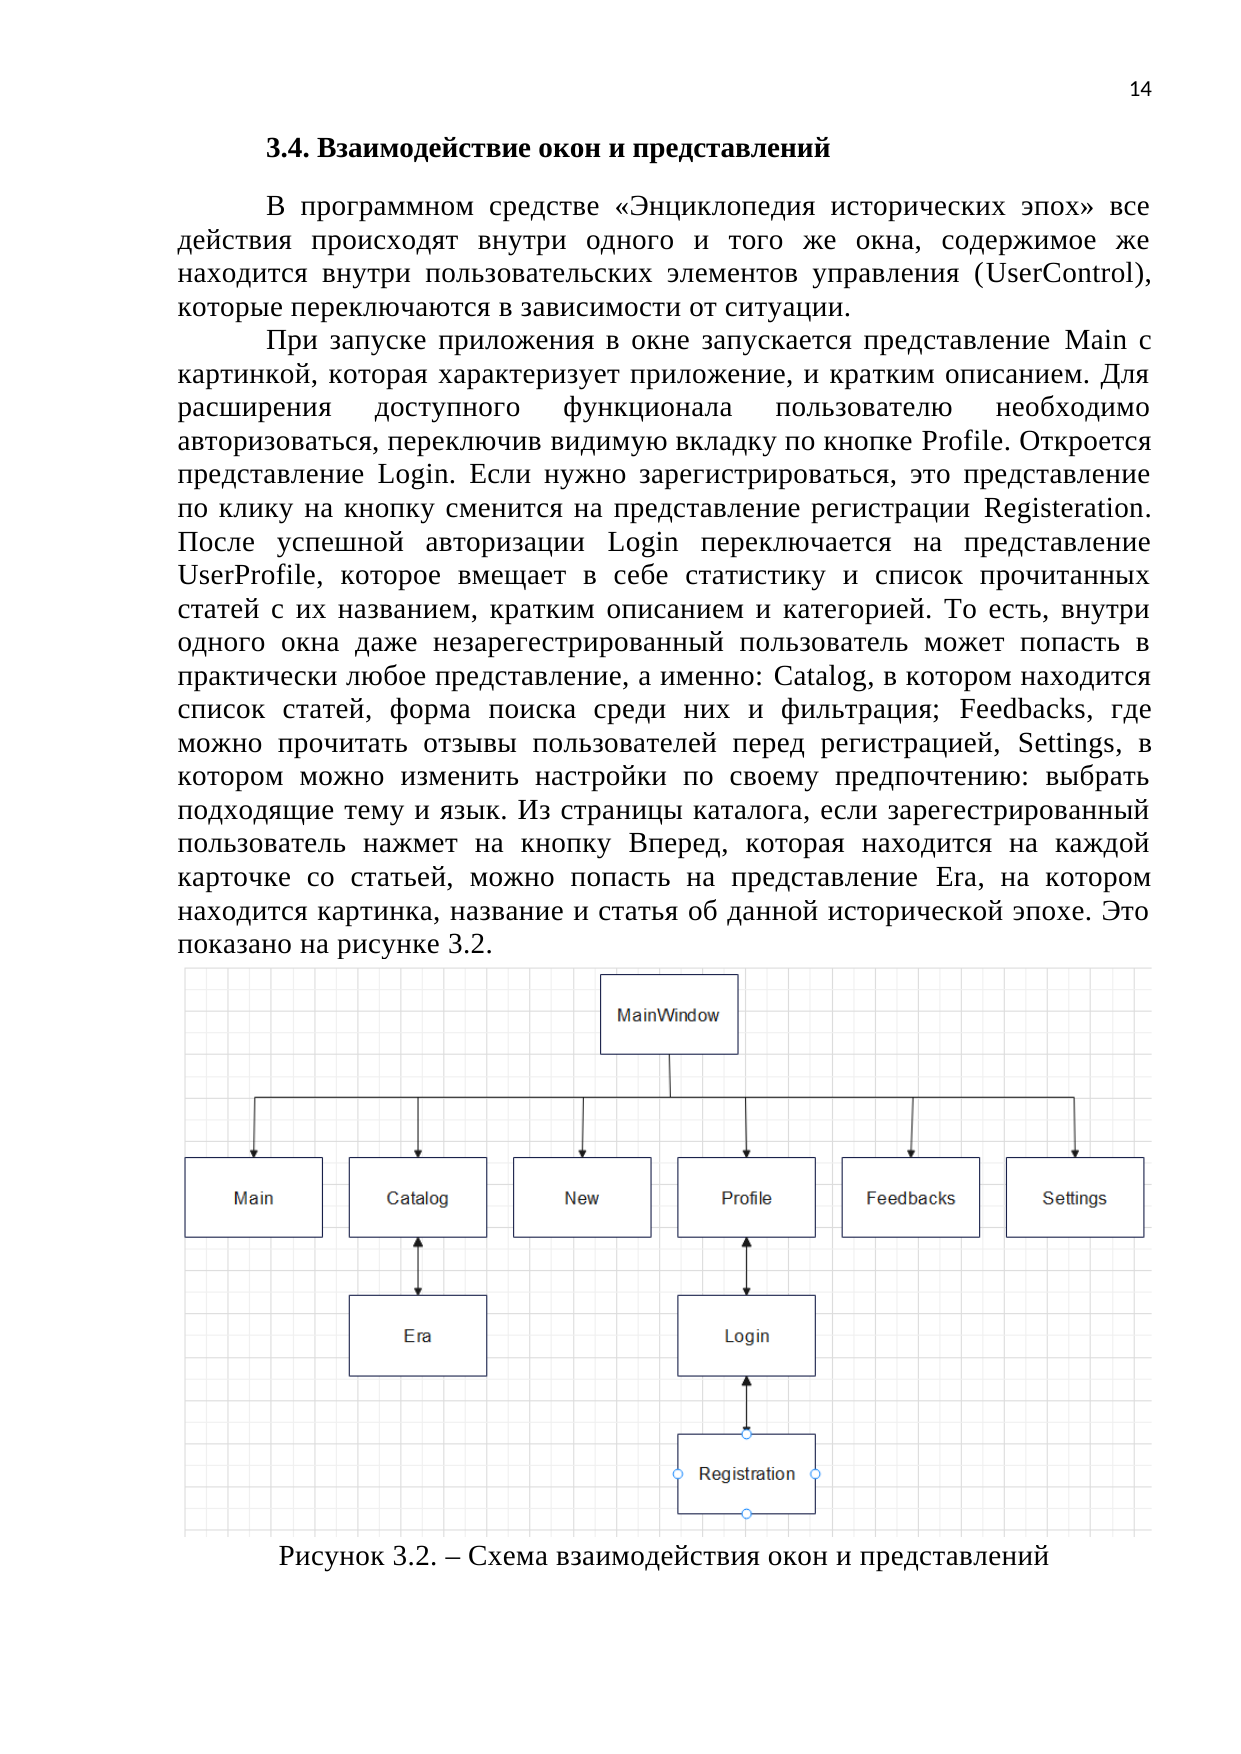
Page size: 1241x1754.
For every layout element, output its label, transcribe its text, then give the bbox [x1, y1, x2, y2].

text При запуске приложения в окне запускается представление Main с картинкой, которая характеризует приложение, и кратким описанием. Для расширения доступного функционала пользователю необходимо авторизоваться, переключив видимую вкладку по кнопке Profile. Откроется представление Login. Если нужно зарегистрироваться, это представление по клику на кнопку сменится на представление регистрации Registeration. После успешной авторизации Login переключается на представление UserProfile, которое вмещает в себе статистику и список прочитанных статей с их названием, кратким описанием и категорией. То есть, внутри одного окна даже незарегестрированный пользователь может попасть в практически любое представление, а именно: Catalog, в котором находится список статей, форма поиска среди них и фильтрация; Feedbacks, где можно прочитать отзывы пользователей перед регистрацией, Settings, в котором можно изменить настройки по своему предпочтению: выбрать подходящие тему и язык. Из страницы каталога, если зарегестрированный пользователь нажмет на кнопку Вперед, которая находится на каждой карточке со статьей, можно попасть на представление Era, на котором находится картинка, название и статья об данной исторической эпохе. Это показано на рисунке 3.2. [177, 322, 1152, 959]
text В программном средстве «Энциклопедия исторических эпох» все действия происходят внутри одного и того же окна, содержимое же находится внутри пользовательских элементов управления (UserControl), которые переключаются в зависимости от ситуации. [177, 188, 1152, 322]
picture [177, 959, 1152, 1537]
text Рисунок 3.2. ‒ Схема взаимодействия окон и представлений [177, 1538, 1152, 1572]
text 3.4. Взаимодействие окон и представлений [177, 130, 1152, 163]
